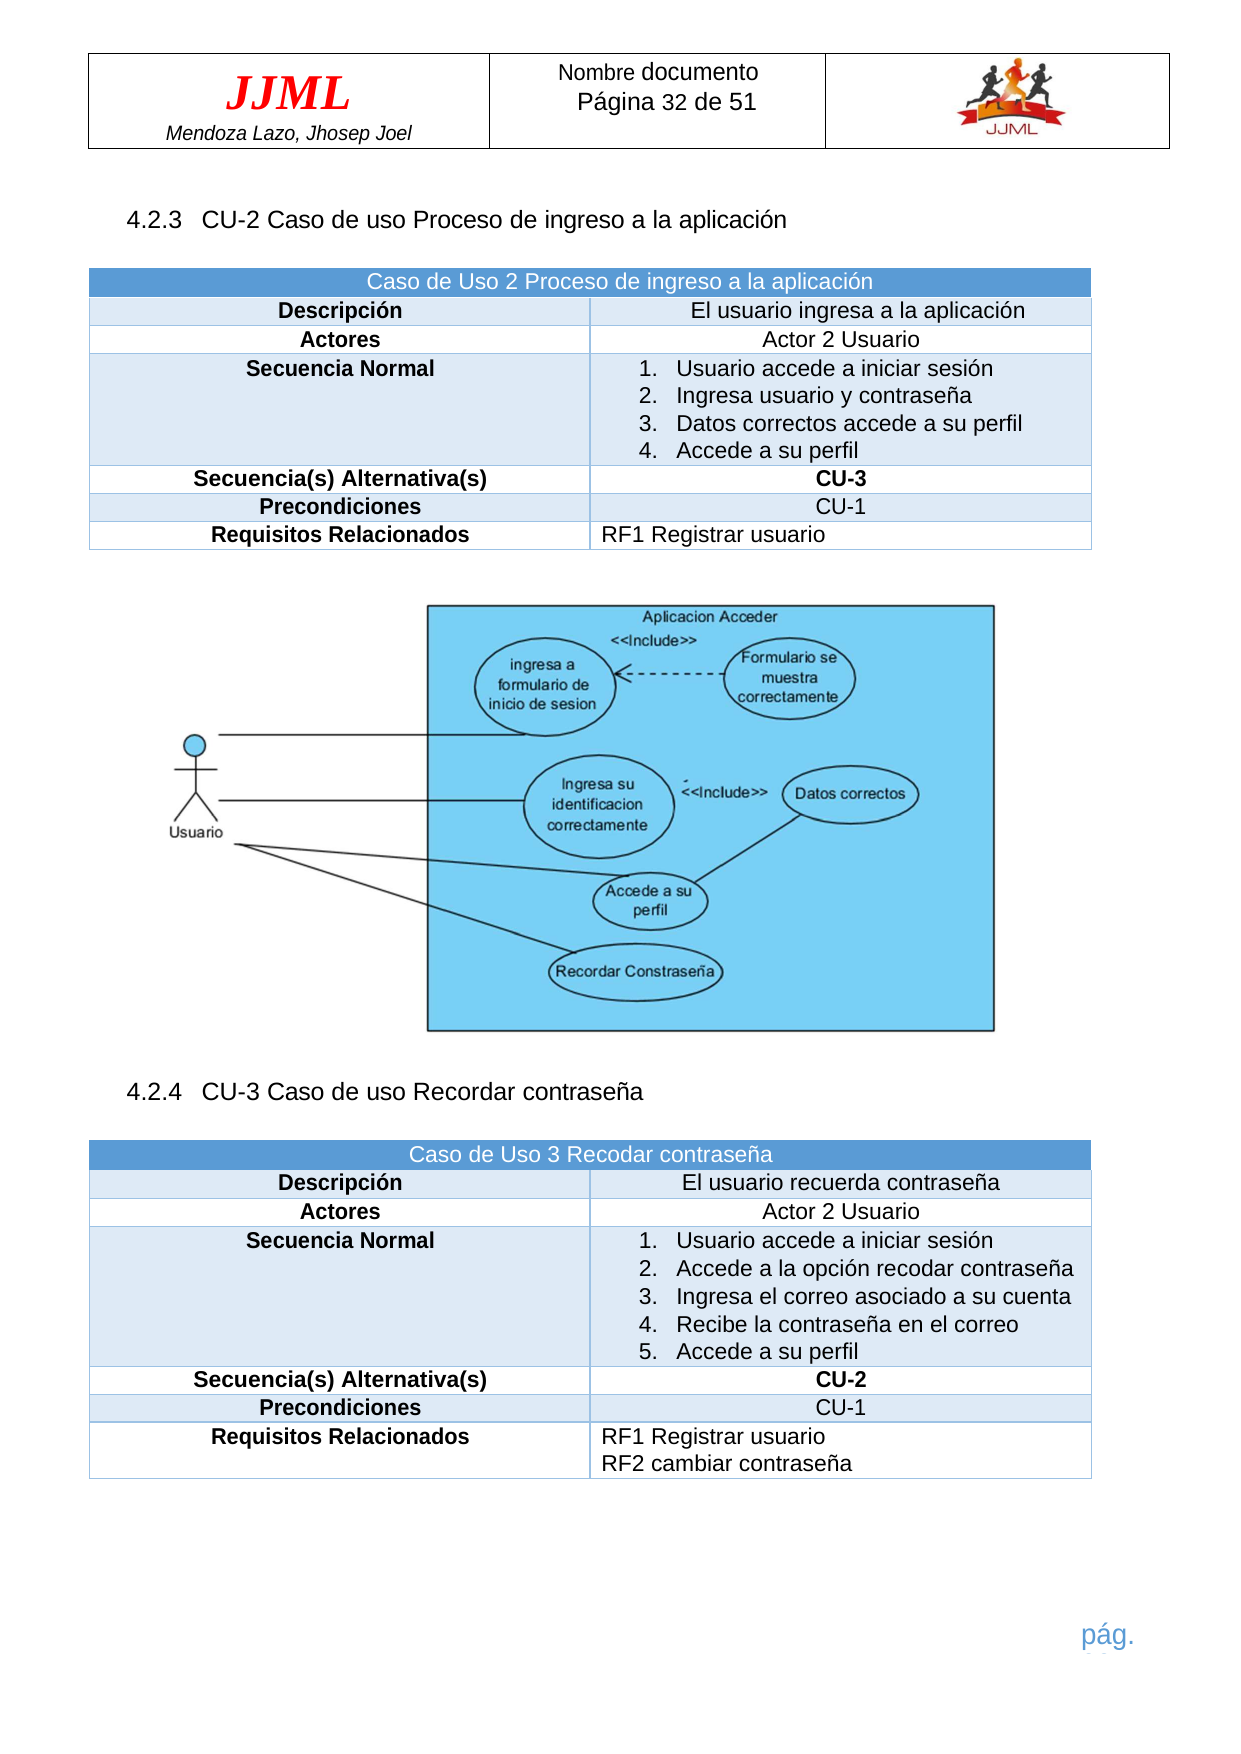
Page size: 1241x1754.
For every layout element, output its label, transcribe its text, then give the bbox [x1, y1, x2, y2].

table_cell Requisitos Relacionados [90, 522, 589, 549]
table_cell CU-1 [591, 494, 1091, 521]
table_cell Actores [90, 326, 589, 353]
table_cell Secuencia(s) Alternativa(s) [90, 466, 589, 493]
table_cell RF1 Registrar usuario RF2 cambiar contraseña [591, 1423, 1091, 1478]
subtitle CU-3 Caso de uso Recordar contraseña [126, 1077, 1184, 1106]
picture [951, 57, 1072, 138]
table_cell CU-1 [591, 1395, 1091, 1421]
picture [168, 602, 998, 1036]
table_cell Actor 2 Usuario [591, 326, 1091, 353]
table_cell RF1 Registrar usuario [591, 522, 1091, 549]
table_cell Secuencia Normal [90, 354, 589, 465]
table_cell Precondiciones [90, 1395, 589, 1421]
table_cell Requisitos Relacionados [90, 1423, 589, 1478]
table_cell Descripción [90, 1170, 589, 1198]
table_cell CU-3 [591, 466, 1091, 493]
table_header Caso de Uso 2 Proceso de ingreso a la aplicación [89, 268, 1091, 297]
table_cell CU-2 [591, 1367, 1091, 1393]
table_cell Usuario accede a iniciar sesión Ingresa usuario y contraseña Datos correctos accede a su perfil Accede a su perfil [591, 354, 1091, 465]
table_header Caso de Uso 3 Recodar contraseña [89, 1140, 1091, 1170]
table_cell Secuencia(s) Alternativa(s) [90, 1367, 589, 1393]
table_cell Actor 2 Usuario [591, 1199, 1091, 1226]
table_cell Usuario accede a iniciar sesión Accede a la opción recodar contraseña Ingresa el correo asociado a su cuenta Recibe la contraseña en el correo Accede a su perfil [591, 1227, 1091, 1366]
subtitle CU-2 Caso de uso Proceso de ingreso a la aplicación [126, 205, 1184, 233]
table_cell Descripción [90, 298, 589, 325]
table_cell Precondiciones [90, 494, 589, 521]
table_cell Actores [90, 1199, 589, 1226]
table_cell El usuario ingresa a la aplicación [591, 298, 1091, 325]
table_cell Secuencia Normal [90, 1227, 589, 1366]
table_cell El usuario recuerda contraseña [591, 1170, 1091, 1198]
